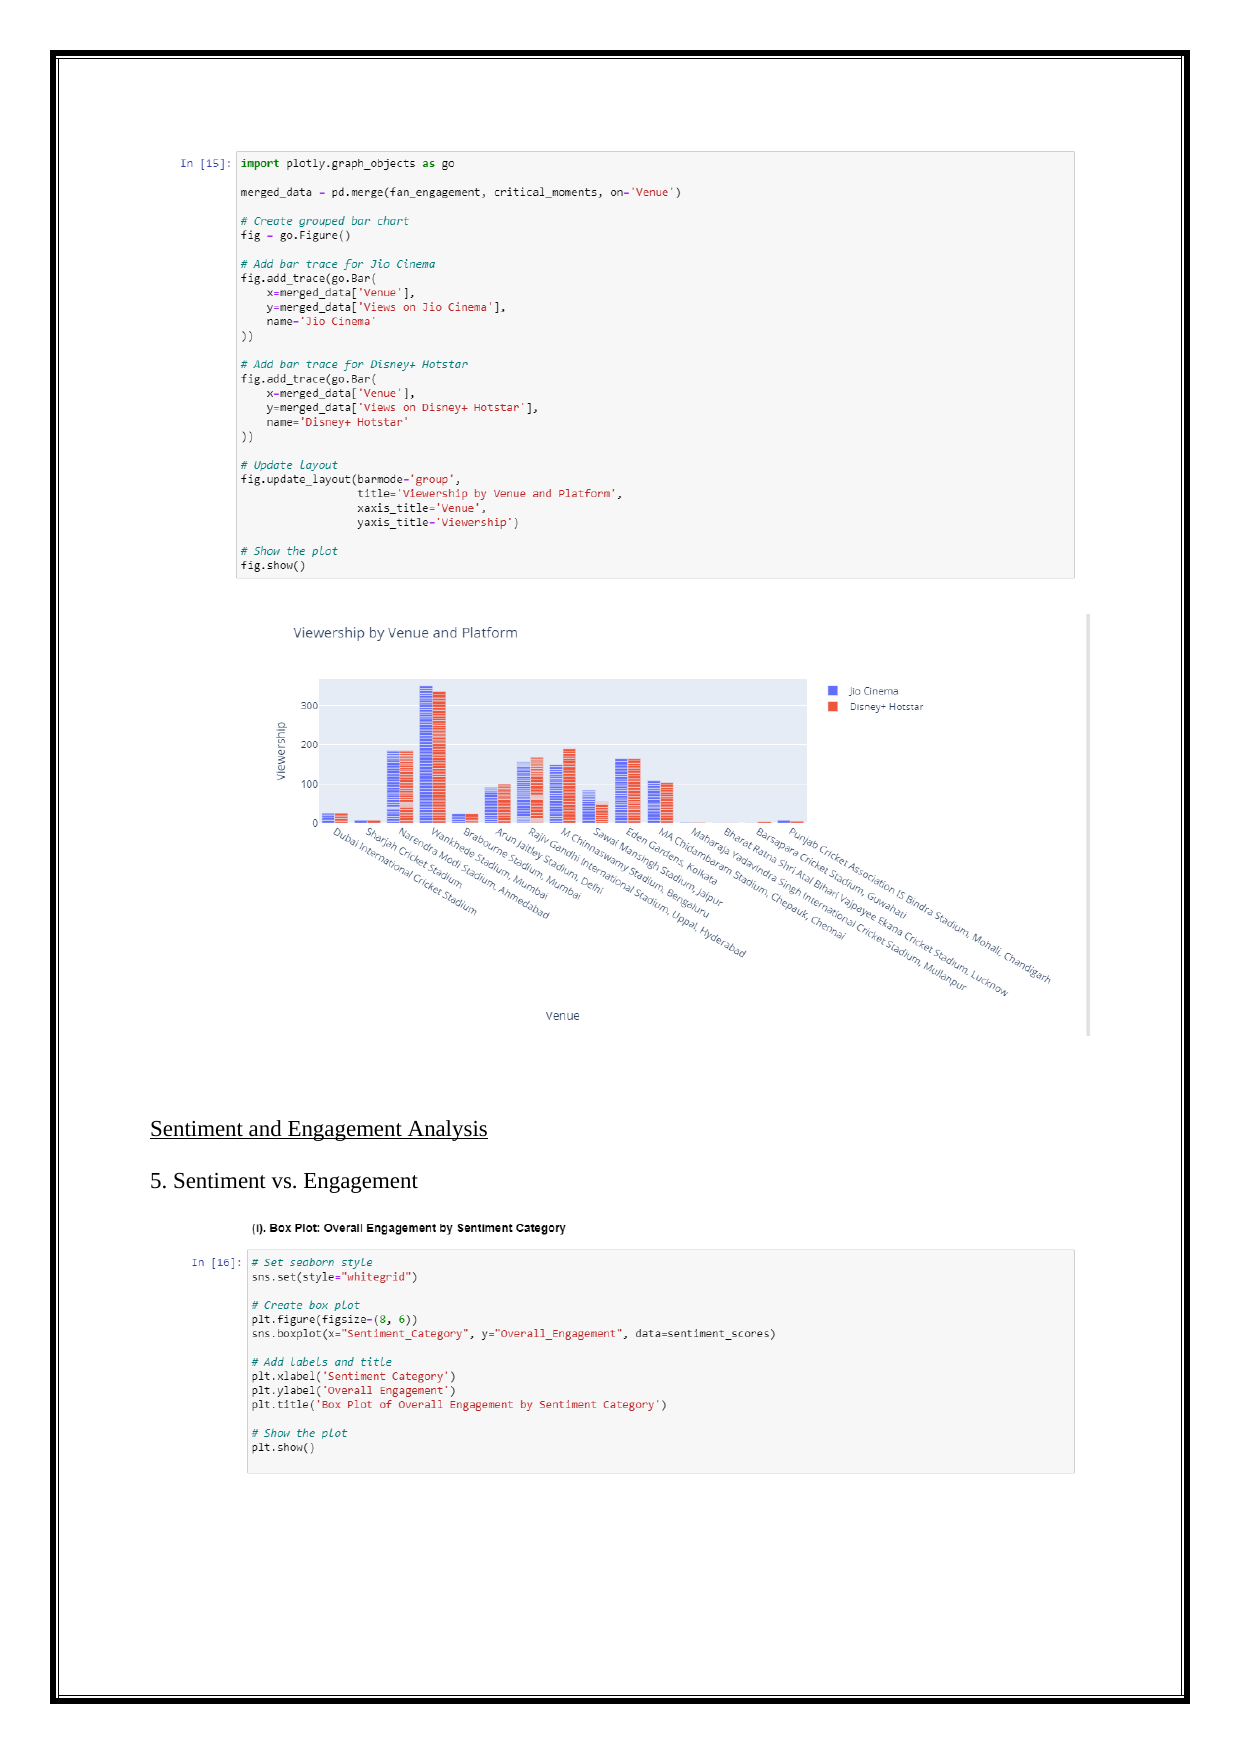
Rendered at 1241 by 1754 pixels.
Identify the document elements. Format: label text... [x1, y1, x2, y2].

picture [150, 614, 1091, 1036]
text 5. Sentiment vs. Engagement [150, 1167, 1090, 1194]
picture [150, 1220, 1091, 1479]
text Sentiment and Engagement Analysis [150, 1114, 1090, 1141]
picture [150, 150, 1091, 589]
